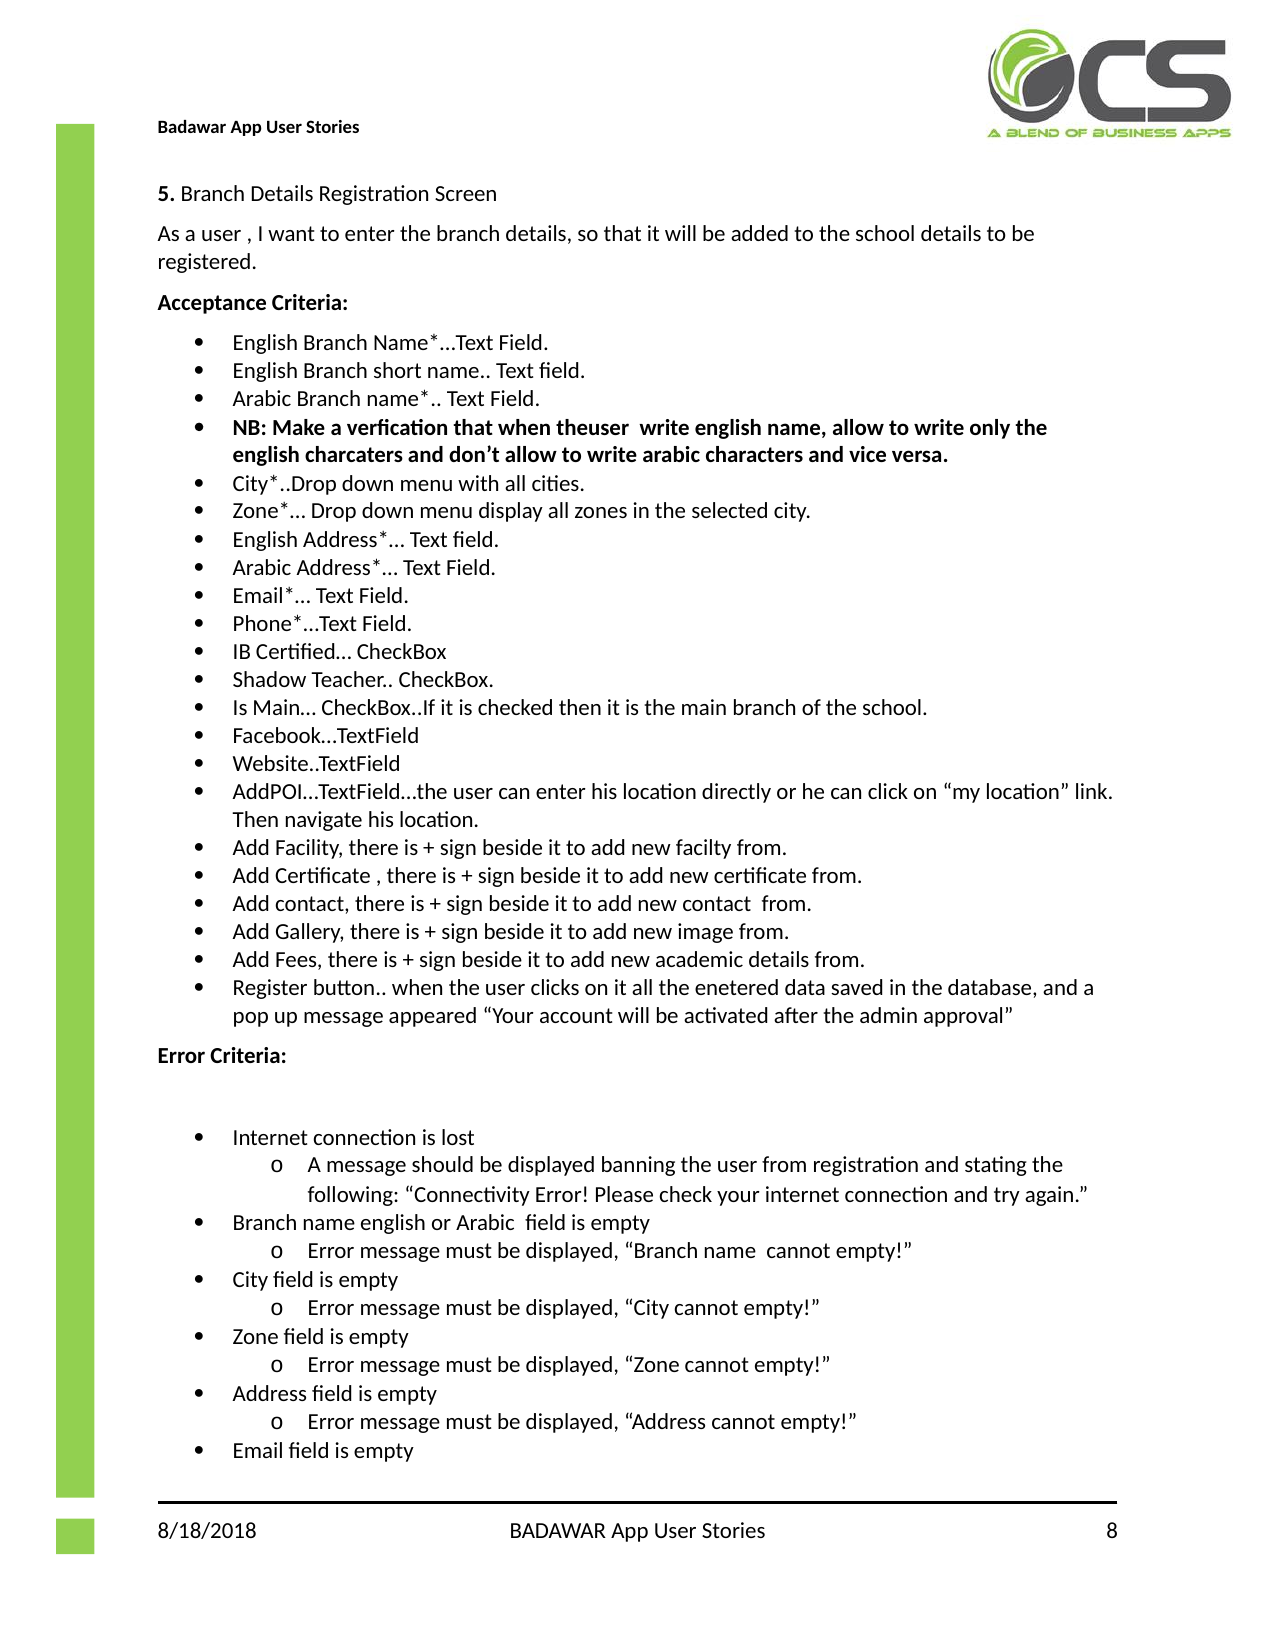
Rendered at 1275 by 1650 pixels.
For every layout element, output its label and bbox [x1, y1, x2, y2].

picture [971, 15, 1241, 150]
